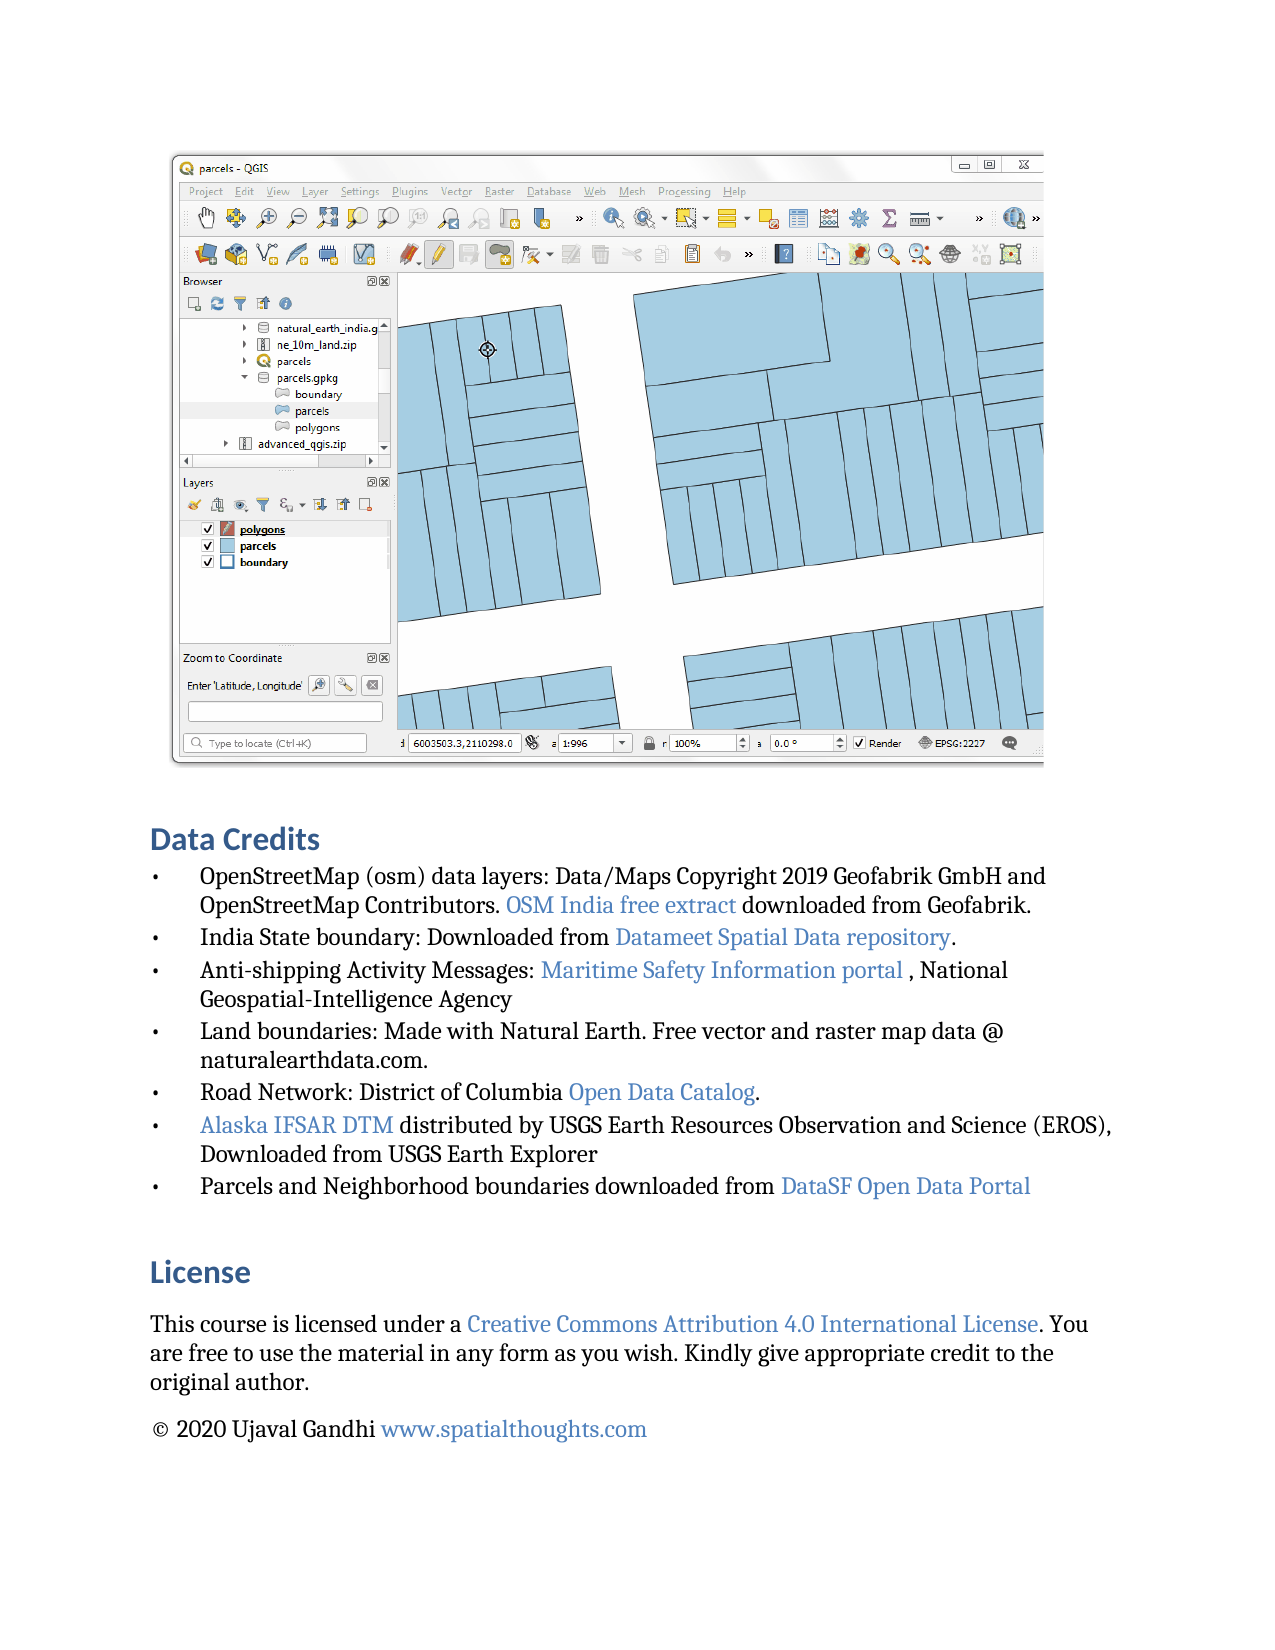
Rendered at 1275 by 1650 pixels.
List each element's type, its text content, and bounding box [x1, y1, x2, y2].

list India State boundary: Downloaded from Datameet Spatial Data repository. [150, 923, 1125, 952]
list Land boundaries: Made with Natural Earth. Free vector and raster map data @ naturalearthdata.com. [150, 1017, 1125, 1074]
list Alaska IFSAR DTM distributed by USGS Earth Resources Observation and Science (EROS), Downloaded from USGS Earth Explorer [150, 1111, 1125, 1168]
list Road Network: District of Columbia Open Data Catalog. [150, 1078, 1125, 1107]
text © 2020 Ujaval Gandhi www.spatialthoughts.com [150, 1415, 1125, 1444]
list OpenStreetMap (osm) data layers: Data/Maps Copyright 2019 Geofabrik GmbH and OpenStreetMap Contributors. OSM India free extract downloaded from Geofabrik. [150, 862, 1125, 919]
subtitle Data Credits [150, 817, 1125, 858]
list Anti-shipping Activity Messages: Maritime Safety Information portal , National Geospatial-Intelligence Agency [150, 956, 1125, 1013]
subtitle License [150, 1251, 1125, 1291]
list Parcels and Neighborhood boundaries downloaded from DataSF Open Data Portal [150, 1172, 1125, 1201]
picture [168, 150, 1044, 768]
text This course is licensed under a Creative Commons Attribution 4.0 International License. You are free to use the material in any form as you wish. Kindly give appropriate credit to the original author. [150, 1310, 1125, 1396]
